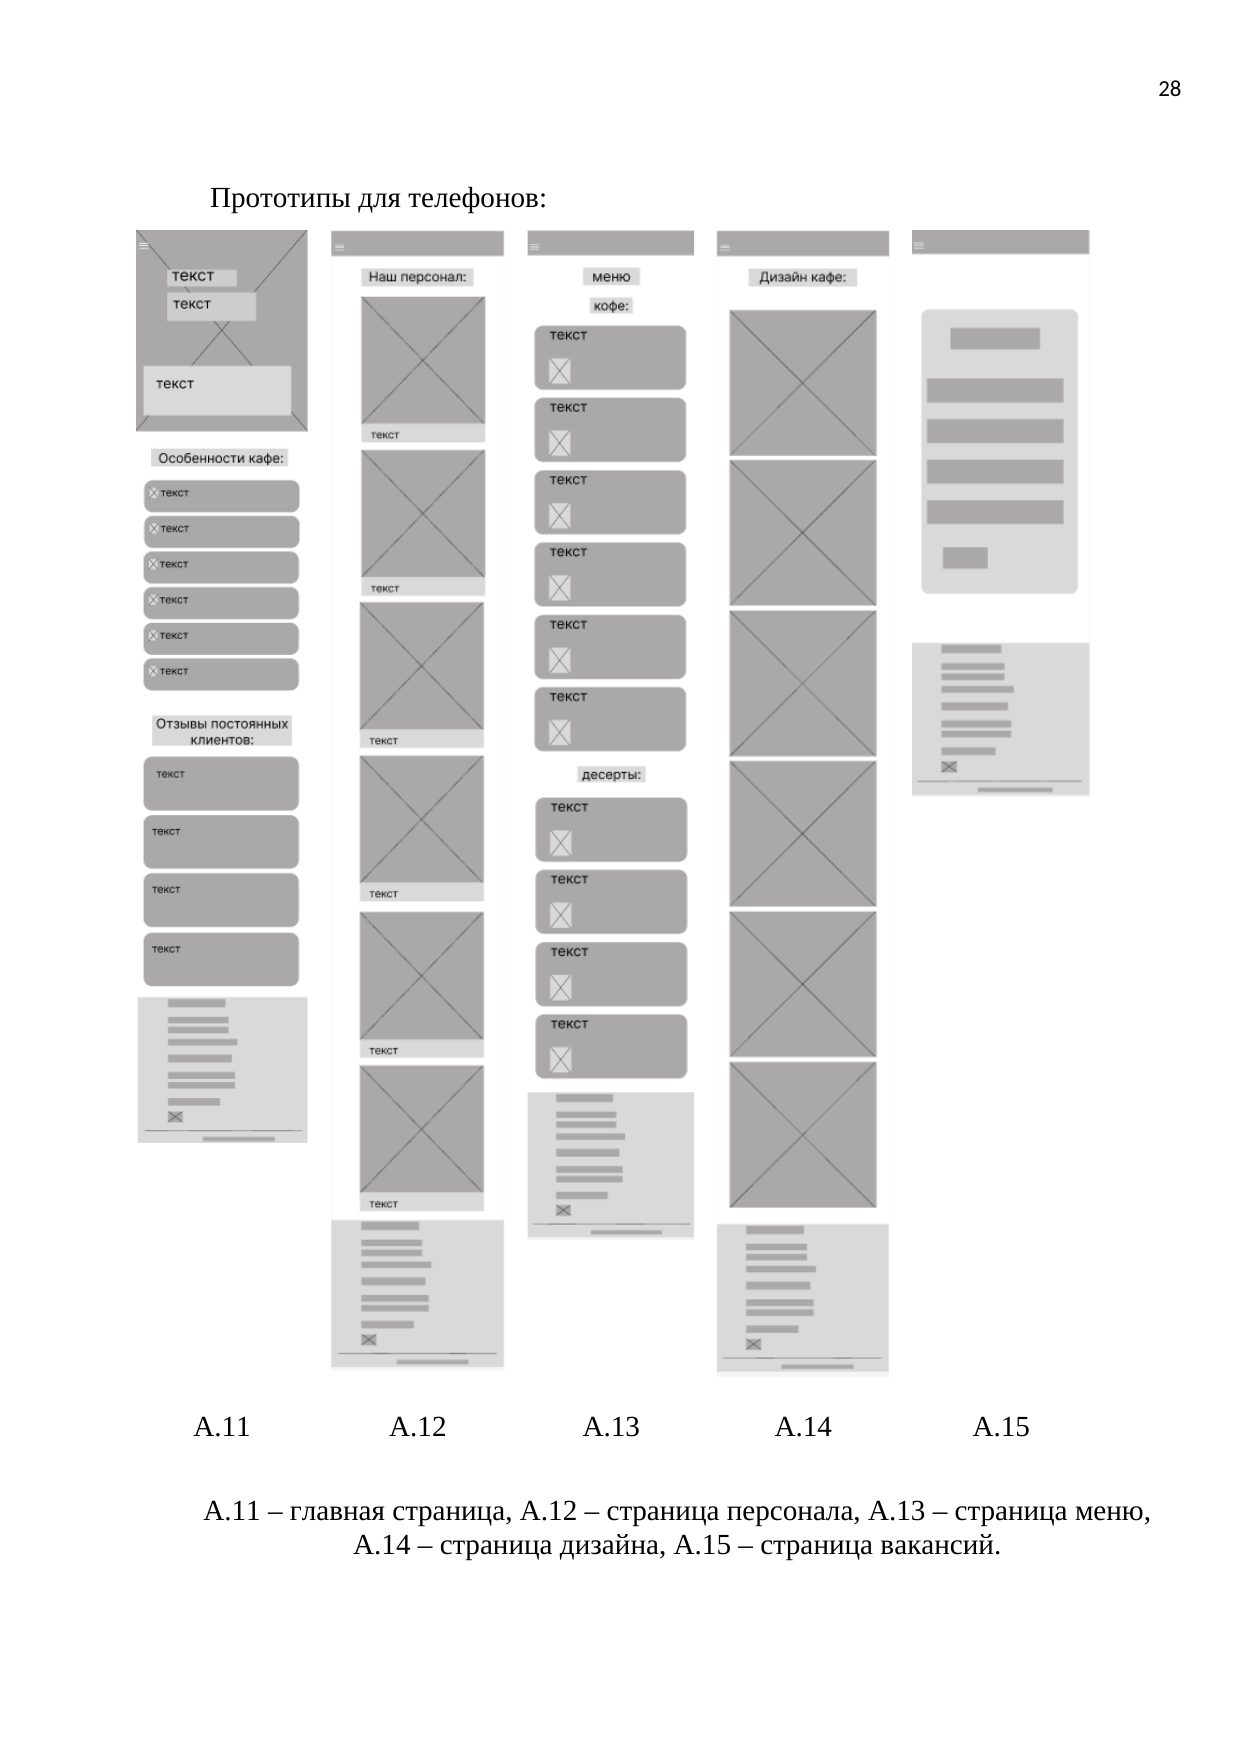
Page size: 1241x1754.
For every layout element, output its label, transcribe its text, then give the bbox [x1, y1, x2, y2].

table_cell А.12 [319, 1393, 516, 1460]
table_header [516, 230, 705, 1393]
table_cell А.11 [125, 1393, 319, 1460]
table_header [125, 230, 319, 1393]
list А.11 – главная страница, А.12 – страница персонала, А.13 – страница меню, А.14 – страница дизайна, А.15 – страница вакансий. [173, 1493, 1181, 1560]
table_cell А.13 [516, 1393, 705, 1460]
table_header [319, 230, 516, 1393]
table_cell А.14 [705, 1393, 901, 1460]
picture [716, 230, 890, 1377]
table_header [705, 230, 901, 1393]
picture [912, 230, 1091, 797]
table_header [901, 230, 1101, 1393]
picture [331, 230, 505, 1371]
picture [136, 230, 308, 1143]
picture [527, 230, 695, 1240]
text Прототипы для телефонов: [136, 180, 1181, 214]
table_cell А.15 [901, 1393, 1101, 1460]
